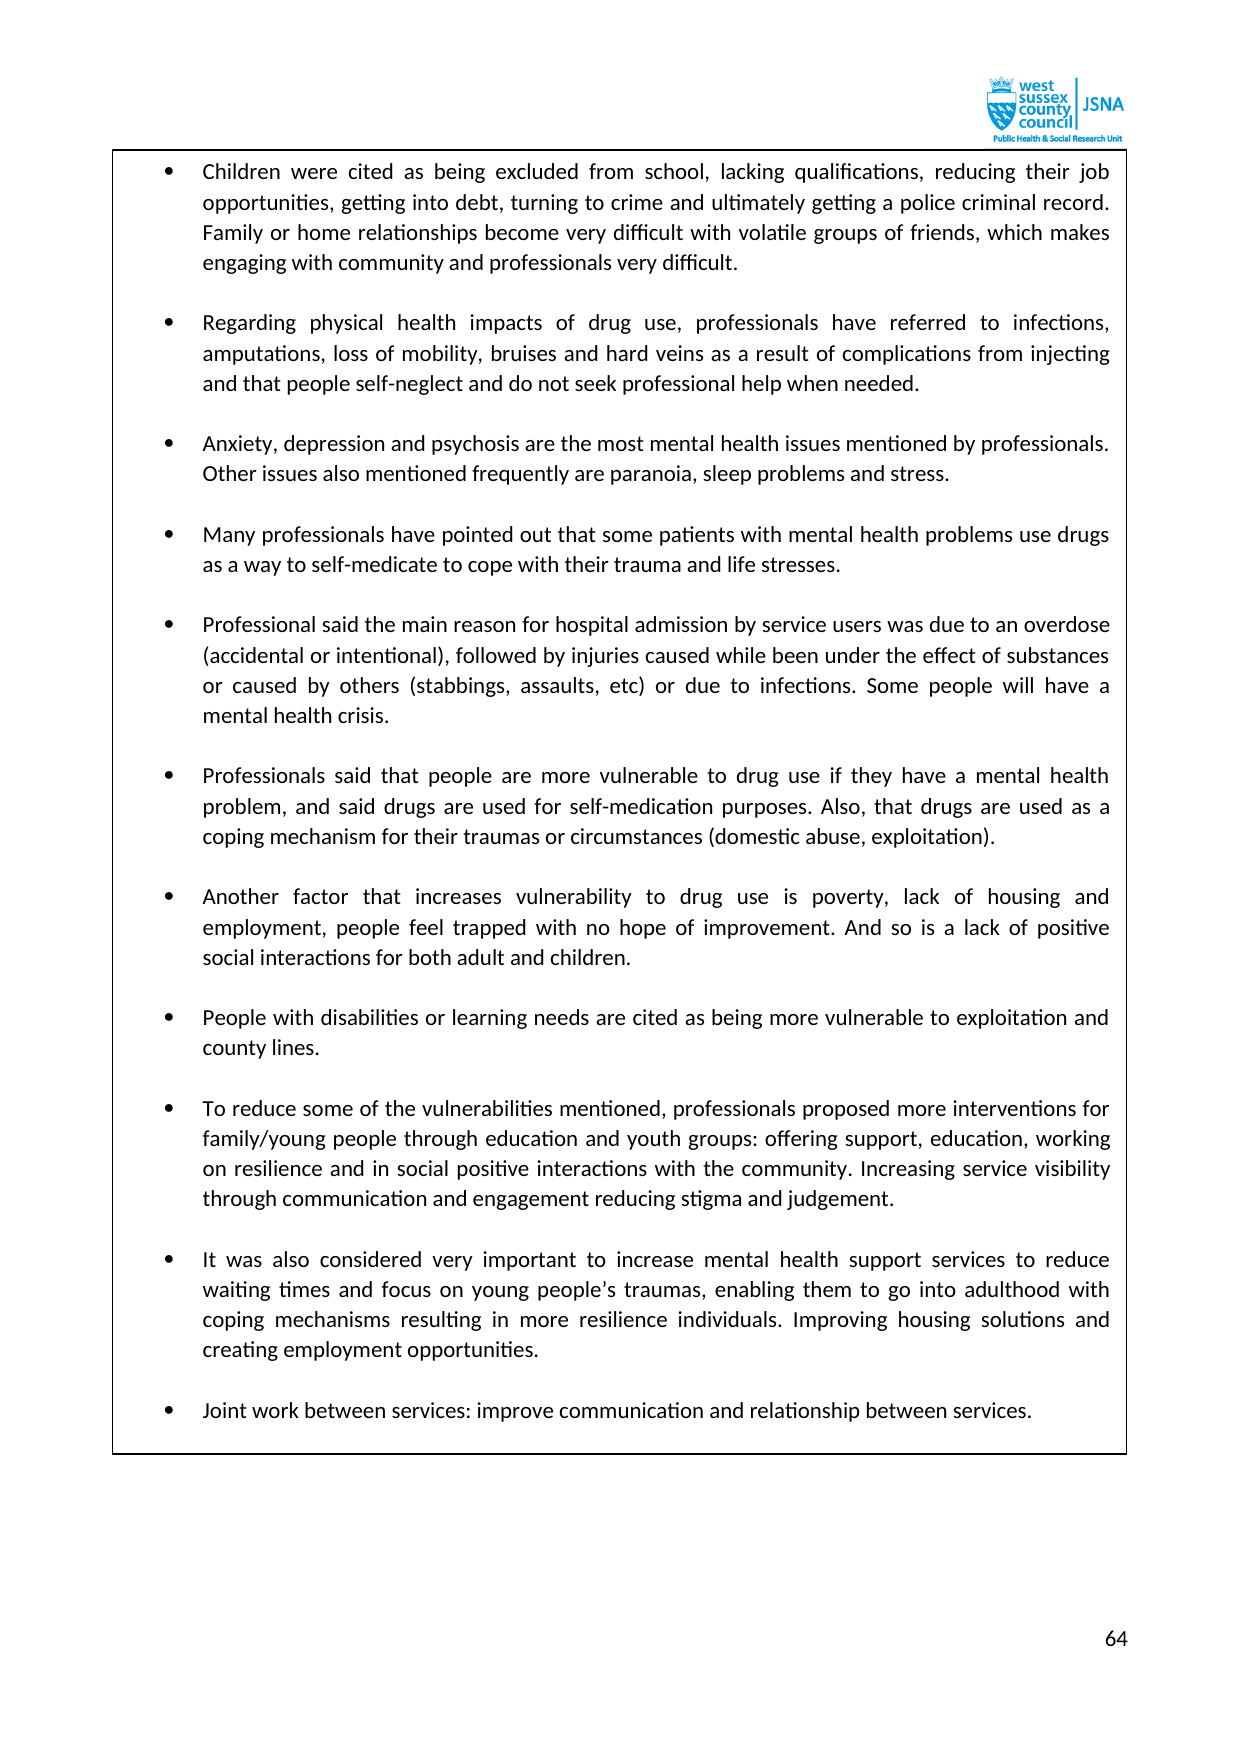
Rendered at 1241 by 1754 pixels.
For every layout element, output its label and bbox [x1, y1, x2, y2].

picture [981, 73, 1128, 149]
